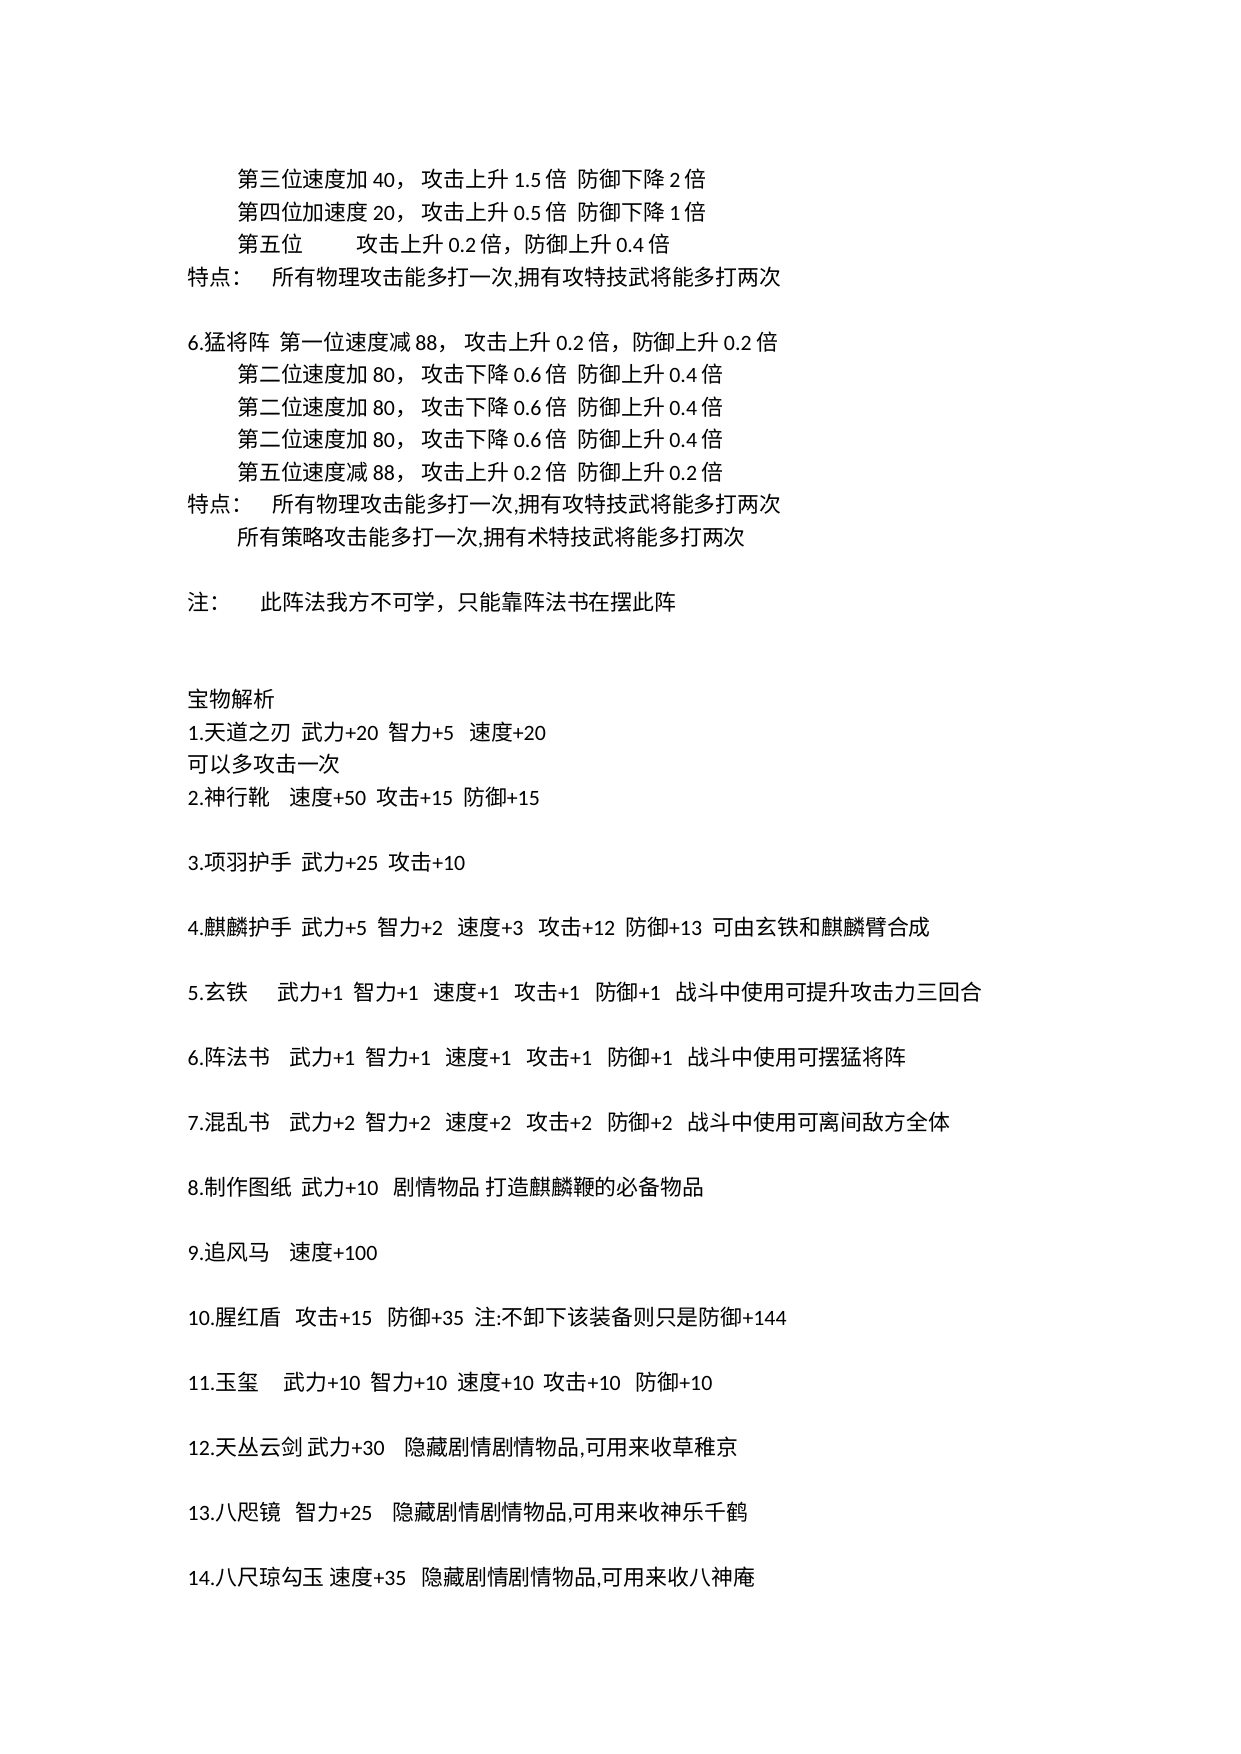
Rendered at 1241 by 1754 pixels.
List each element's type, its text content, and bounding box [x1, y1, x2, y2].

text 9.追风马 速度+100 [187, 1234, 1053, 1267]
text 1.天道之刃 武力+20 智力+5 速度+20 [187, 714, 1053, 747]
text 8.制作图纸 武力+10 剧情物品 打造麒麟鞭的必备物品 [187, 1169, 1053, 1202]
text 注： 此阵法我方不可学，只能靠阵法书在摆此阵 [187, 584, 1053, 617]
text 第二位速度加80， 攻击下降0.6倍 防御上升0.4倍 [187, 389, 1053, 422]
text 特点： 所有物理攻击能多打一次,拥有攻特技武将能多打两次 [187, 487, 1053, 519]
text 特点： 所有物理攻击能多打一次,拥有攻特技武将能多打两次 [187, 259, 1053, 292]
text 宝物解析 [187, 682, 1053, 714]
text 第四位加速度20， 攻击上升0.5倍 防御下降1倍 [187, 194, 1053, 227]
text 第二位速度加80， 攻击下降0.6倍 防御上升0.4倍 [187, 422, 1053, 454]
text 第二位速度加80， 攻击下降0.6倍 防御上升0.4倍 [187, 357, 1053, 389]
text 2.神行靴 速度+50 攻击+15 防御+15 [187, 779, 1053, 812]
text 11.玉玺 武力+10 智力+10 速度+10 攻击+10 防御+10 [187, 1364, 1053, 1397]
text 7.混乱书 武力+2 智力+2 速度+2 攻击+2 防御+2 战斗中使用可离间敌方全体 [187, 1104, 1053, 1137]
text 第五位速度减88， 攻击上升0.2倍 防御上升0.2倍 [187, 454, 1053, 487]
text 第三位速度加40， 攻击上升1.5倍 防御下降2倍 [187, 162, 1053, 194]
text 10.腥红盾 攻击+15 防御+35 注:不卸下该装备则只是防御+144 [187, 1299, 1053, 1332]
text 12.天丛云剑 武力+30 隐藏剧情剧情物品,可用来收草稚京 [187, 1429, 1053, 1462]
text 可以多攻击一次 [187, 747, 1053, 779]
text 6.猛将阵 第一位速度减88， 攻击上升0.2倍，防御上升0.2倍 [187, 324, 1053, 357]
text 5.玄铁 武力+1 智力+1 速度+1 攻击+1 防御+1 战斗中使用可提升攻击力三回合 [187, 974, 1053, 1007]
text 所有策略攻击能多打一次,拥有术特技武将能多打两次 [187, 519, 1053, 552]
text 13.八咫镜 智力+25 隐藏剧情剧情物品,可用来收神乐千鹤 [187, 1494, 1053, 1527]
text 3.项羽护手 武力+25 攻击+10 [187, 844, 1053, 877]
text 6.阵法书 武力+1 智力+1 速度+1 攻击+1 防御+1 战斗中使用可摆猛将阵 [187, 1039, 1053, 1072]
text 4.麒麟护手 武力+5 智力+2 速度+3 攻击+12 防御+13 可由玄铁和麒麟臂合成 [187, 909, 1053, 942]
text 第五位 攻击上升0.2倍，防御上升0.4倍 [187, 227, 1053, 259]
text 14.八尺琼勾玉 速度+35 隐藏剧情剧情物品,可用来收八神庵 [187, 1559, 1053, 1592]
